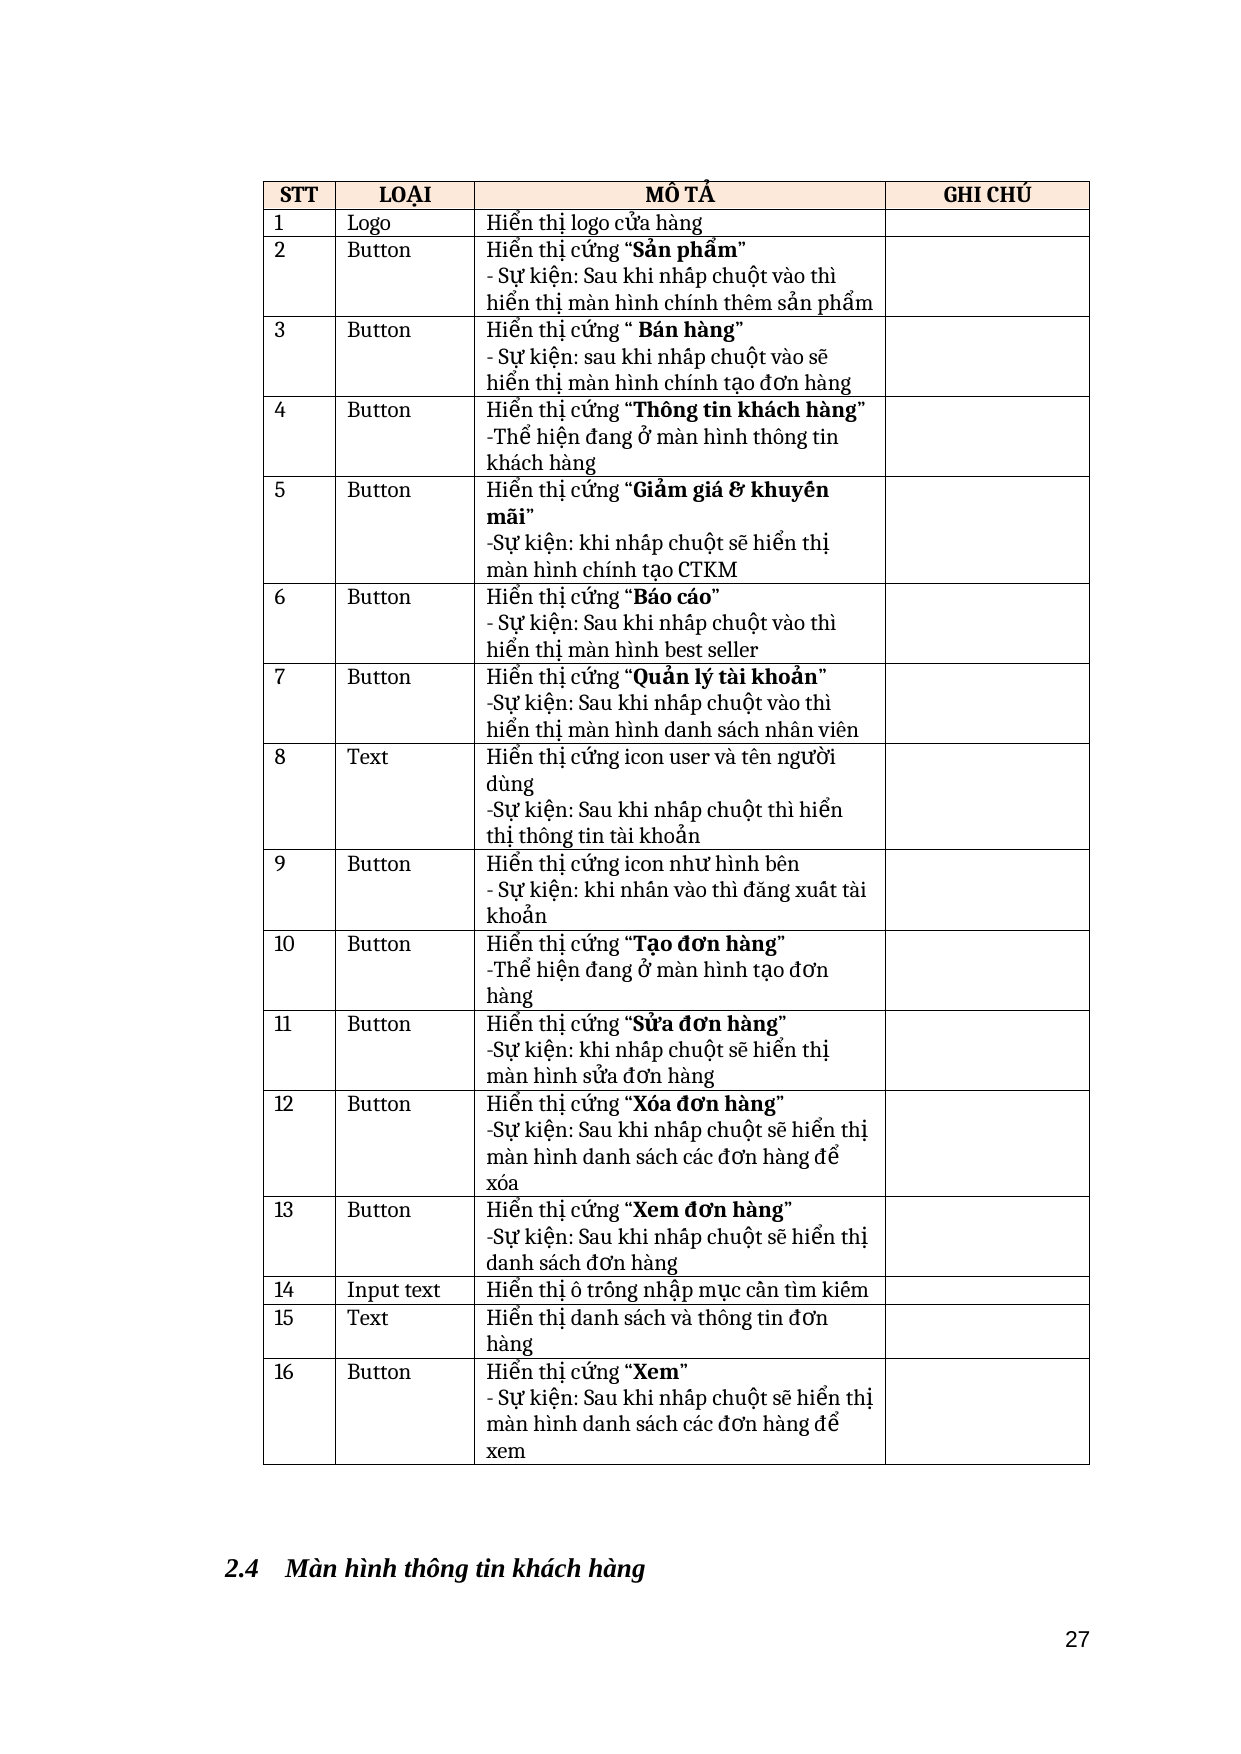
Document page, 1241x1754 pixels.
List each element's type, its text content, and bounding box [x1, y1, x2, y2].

table_cell [886, 477, 1089, 583]
table_cell [886, 1277, 1089, 1304]
table_cell [886, 584, 1089, 663]
table_cell Hiển thị cứng “Quản lý tài khoản” -Sự kiện: Sau khi nhấp chuột vào thì hiển thị màn hình danh sách nhân viên [475, 664, 885, 743]
table_cell Hiển thị cứng “Giảm giá & khuyến mãi” -Sự kiện: khi nhấp chuột sẽ hiển thị màn hình chính tạo CTKM [475, 477, 885, 583]
table_cell Button [336, 237, 474, 316]
table_cell 14 [264, 1277, 335, 1304]
table_cell [886, 237, 1089, 316]
table_cell 7 [264, 664, 335, 743]
list Màn hình thông tin khách hàng [225, 1552, 1090, 1583]
table_cell Button [336, 397, 474, 476]
table_cell Button [336, 317, 474, 396]
table_cell [886, 397, 1089, 476]
table_cell Hiển thị cứng “Thông tin khách hàng” -Thể hiện đang ở màn hình thông tin khách hàng [475, 397, 885, 476]
table_cell Button [336, 1197, 474, 1276]
table_cell Hiển thị cứng “Sản phẩm” - Sự kiện: Sau khi nhấp chuột vào thì hiển thị màn hình chính thêm sản phẩm [475, 237, 885, 316]
table_cell Hiển thị cứng “Xóa đơn hàng” -Sự kiện: Sau khi nhấp chuột sẽ hiển thị màn hình danh sách các đơn hàng để xóa [475, 1091, 885, 1196]
table_cell Hiển thị cứng icon user và tên người dùng -Sự kiện: Sau khi nhấp chuột thì hiển thị thông tin tài khoản [475, 744, 885, 849]
table_cell Button [336, 664, 474, 743]
table_cell Button [336, 1359, 474, 1464]
table_cell Hiển thị cứng “Xem” - Sự kiện: Sau khi nhấp chuột sẽ hiển thị màn hình danh sách các đơn hàng để xem [475, 1359, 885, 1464]
table_cell [886, 664, 1089, 743]
table_cell 15 [264, 1305, 335, 1357]
table_cell Hiển thị cứng “Tạo đơn hàng” -Thể hiện đang ở màn hình tạo đơn hàng [475, 931, 885, 1009]
table_cell Hiển thị cứng “Sửa đơn hàng” -Sự kiện: khi nhấp chuột sẽ hiển thị màn hình sửa đơn hàng [475, 1011, 885, 1090]
table_cell [886, 1197, 1089, 1276]
table_header LOẠI [336, 182, 474, 208]
table_cell [886, 744, 1089, 849]
table_cell Input text [336, 1277, 474, 1304]
table_cell 9 [264, 850, 335, 929]
table_cell 13 [264, 1197, 335, 1276]
table_cell [886, 317, 1089, 396]
table_cell [886, 931, 1089, 1009]
table_cell Hiển thị danh sách và thông tin đơn hàng [475, 1305, 885, 1357]
table_cell 4 [264, 397, 335, 476]
table_cell Hiển thị cứng “Báo cáo” - Sự kiện: Sau khi nhấp chuột vào thì hiển thị màn hình best seller [475, 584, 885, 663]
table_cell 1 [264, 210, 335, 236]
table_cell [886, 1305, 1089, 1357]
table_cell Button [336, 584, 474, 663]
table_cell [886, 850, 1089, 929]
table_cell Text [336, 744, 474, 849]
table_cell [886, 1011, 1089, 1090]
table_cell Hiển thị cứng icon như hình bên - Sự kiện: khi nhấn vào thì đăng xuất tài khoản [475, 850, 885, 929]
table_cell 3 [264, 317, 335, 396]
table_cell 12 [264, 1091, 335, 1196]
table_cell 5 [264, 477, 335, 583]
table_cell Hiển thị ô trống nhập mục cần tìm kiếm [475, 1277, 885, 1304]
table_cell 2 [264, 237, 335, 316]
table_cell Button [336, 1011, 474, 1090]
table_cell Text [336, 1305, 474, 1357]
table_cell 11 [264, 1011, 335, 1090]
table_header GHI CHÚ [886, 182, 1089, 208]
table_cell 10 [264, 931, 335, 1009]
table_cell Hiển thị cứng “Xem đơn hàng” -Sự kiện: Sau khi nhấp chuột sẽ hiển thị danh sách đơn hàng [475, 1197, 885, 1276]
table_header MÔ TẢ [475, 182, 885, 208]
table_cell 8 [264, 744, 335, 849]
table_cell 16 [264, 1359, 335, 1464]
table_cell Button [336, 1091, 474, 1196]
table_cell Button [336, 850, 474, 929]
table_cell 6 [264, 584, 335, 663]
table_cell Logo [336, 210, 474, 236]
table_cell [886, 1091, 1089, 1196]
table_cell Button [336, 931, 474, 1009]
table_cell [886, 210, 1089, 236]
table_header STT [264, 182, 335, 208]
table_cell [886, 1359, 1089, 1464]
table_cell Hiển thị cứng “ Bán hàng” - Sự kiện: sau khi nhấp chuột vào sẽ hiển thị màn hình chính tạo đơn hàng [475, 317, 885, 396]
table_cell Button [336, 477, 474, 583]
table_cell Hiển thị logo cửa hàng [475, 210, 885, 236]
